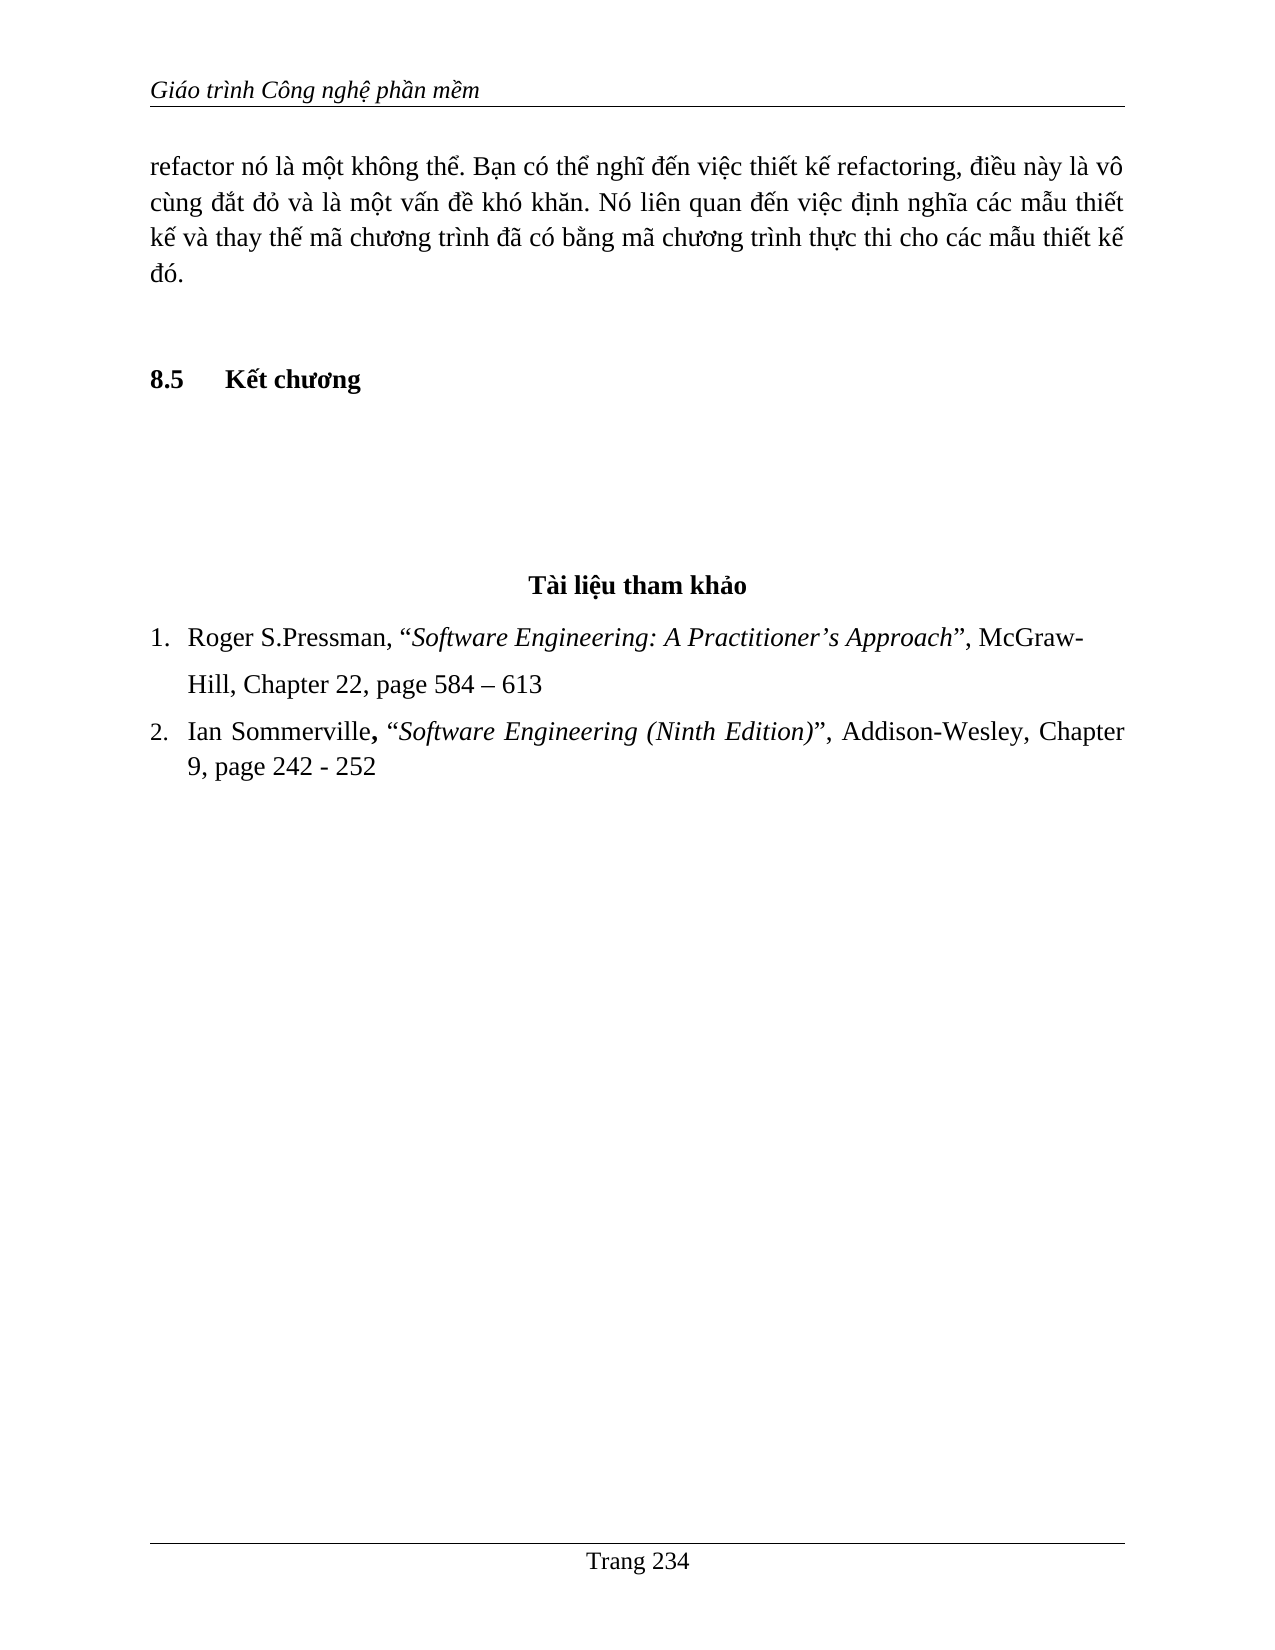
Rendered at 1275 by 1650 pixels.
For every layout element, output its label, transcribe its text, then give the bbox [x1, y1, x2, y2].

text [150, 150, 1125, 288]
subtitle Kết chương [150, 363, 1125, 394]
text Tài liệu tham khảo [150, 569, 1125, 600]
list Ian Sommerville, “Software Engineering (Ninth Edition)”, Addison-Wesley, Chapter 9, page 242 - 252 [150, 715, 1125, 782]
list Roger S.Pressman, “Software Engineering: A Practitioner’s Approach”, McGraw-Hill, Chapter 22, page 584 – 613 [150, 621, 1125, 699]
